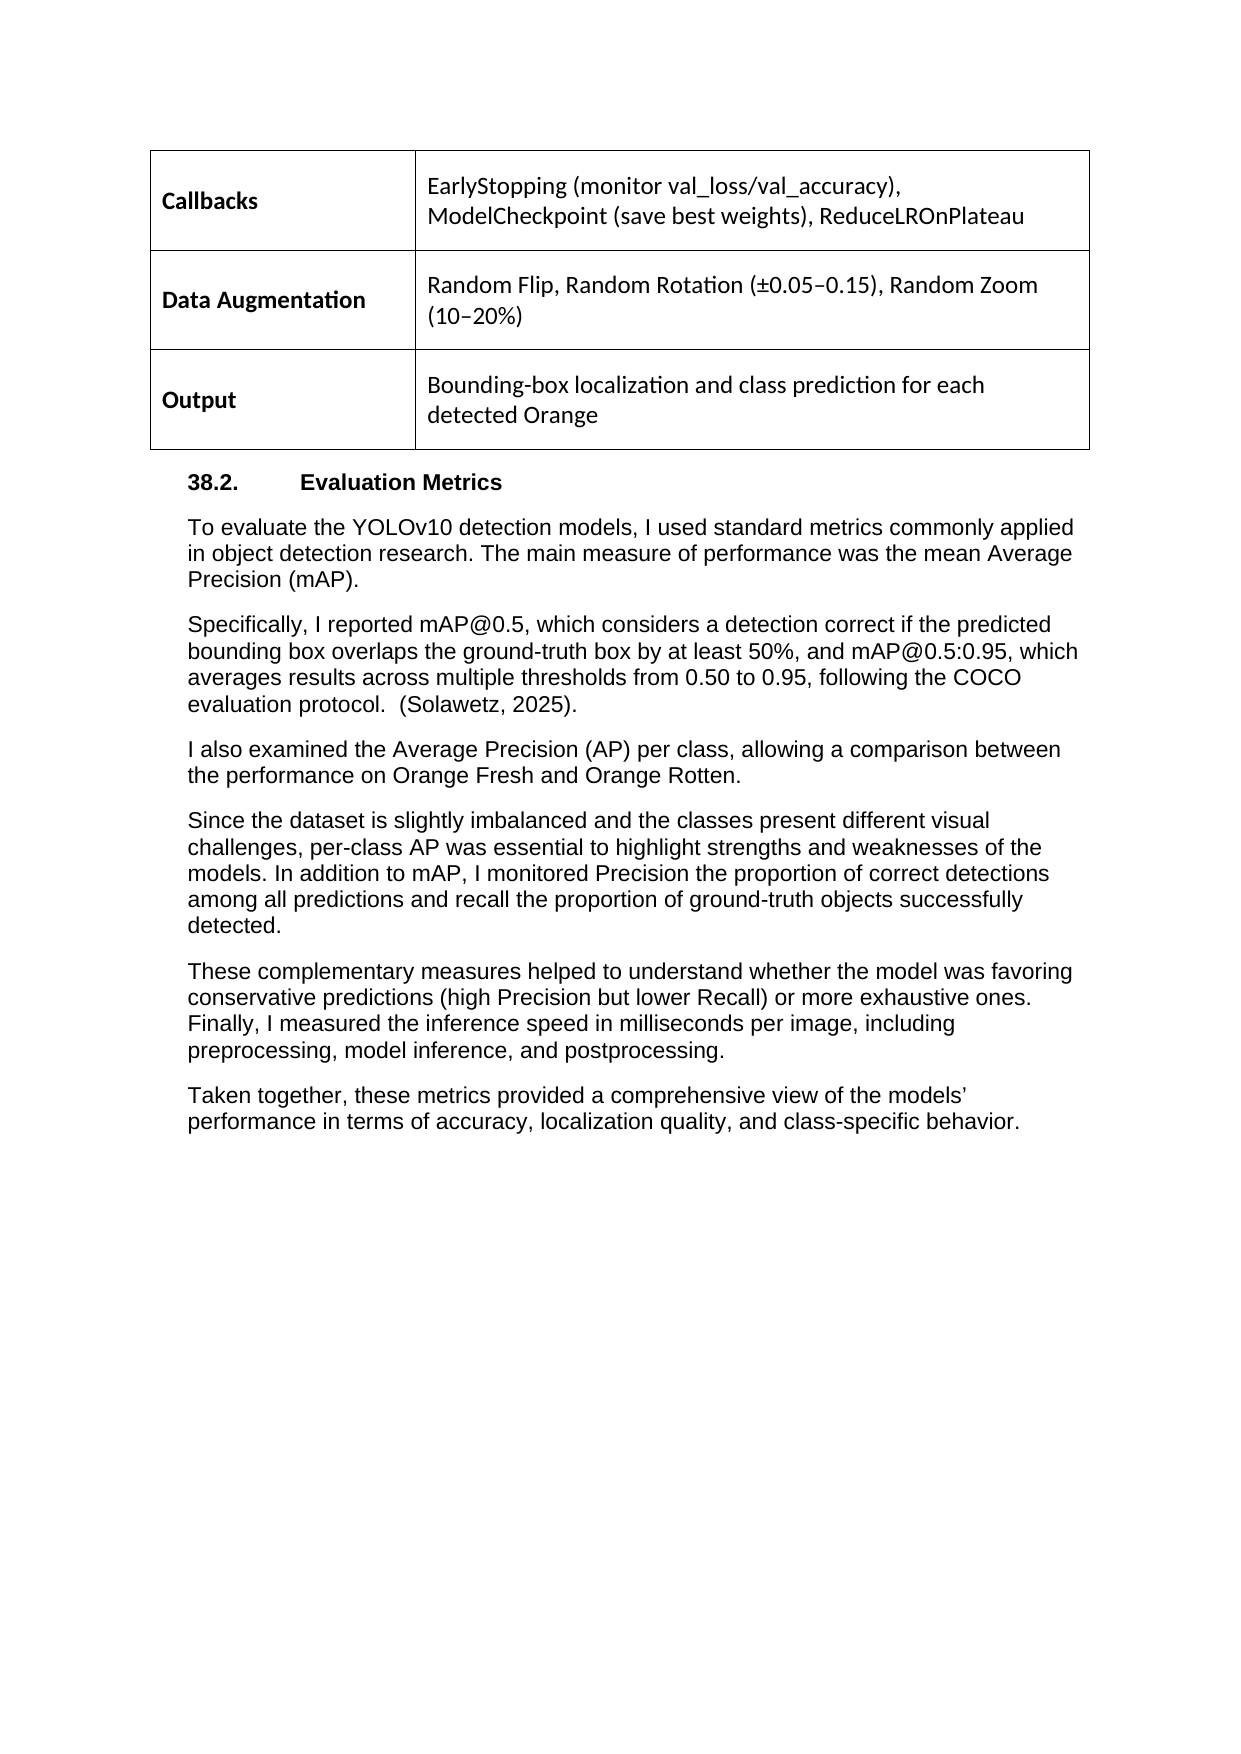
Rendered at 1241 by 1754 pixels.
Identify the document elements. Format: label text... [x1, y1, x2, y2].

table_cell Data Augmentation [151, 251, 415, 349]
table_cell Bounding-box localization and class prediction for each detected Orange [416, 350, 1089, 449]
text Since the dataset is slightly imbalanced and the classes present different visual challenges, per-class AP was essential to highlight strengths and weaknesses of the models. In addition to mAP, I monitored Precision the proportion of correct detections among all predictions and recall the proportion of ground-truth objects successfully detected. [187, 807, 1090, 939]
text To evaluate the YOLOv10 detection models, I used standard metrics commonly applied in object detection research. The main measure of performance was the mean Average Precision (mAP). [187, 514, 1090, 593]
text These complementary measures helped to understand whether the model was favoring conservative predictions (high Precision but lower Recall) or more exhaustive ones. Finally, I measured the inference speed in milliseconds per image, including preprocessing, model inference, and postprocessing. [187, 958, 1090, 1063]
table_cell Random Flip, Random Rotation (±0.05–0.15), Random Zoom (10–20%) [416, 251, 1089, 349]
table_cell Callbacks [151, 151, 415, 249]
table_cell EarlyStopping (monitor val_loss/val_accuracy), ModelCheckpoint (save best weights), ReduceLROnPlateau [416, 151, 1089, 249]
table_cell Output [151, 350, 415, 449]
text Taken together, these metrics provided a comprehensive view of the models’ performance in terms of accuracy, localization quality, and class-specific behavior. [187, 1082, 1090, 1134]
text I also examined the Average Precision (AP) per class, allowing a comparison between the performance on Orange Fresh and Orange Rotten. [187, 736, 1090, 788]
list Evaluation Metrics [187, 468, 1090, 495]
text Specifically, I reported mAP@0.5, which considers a detection correct if the predicted bounding box overlaps the ground-truth box by at least 50%, and mAP@0.5:0.95, which averages results across multiple thresholds from 0.50 to 0.95, following the COCO evaluation protocol. . [187, 611, 1090, 717]
